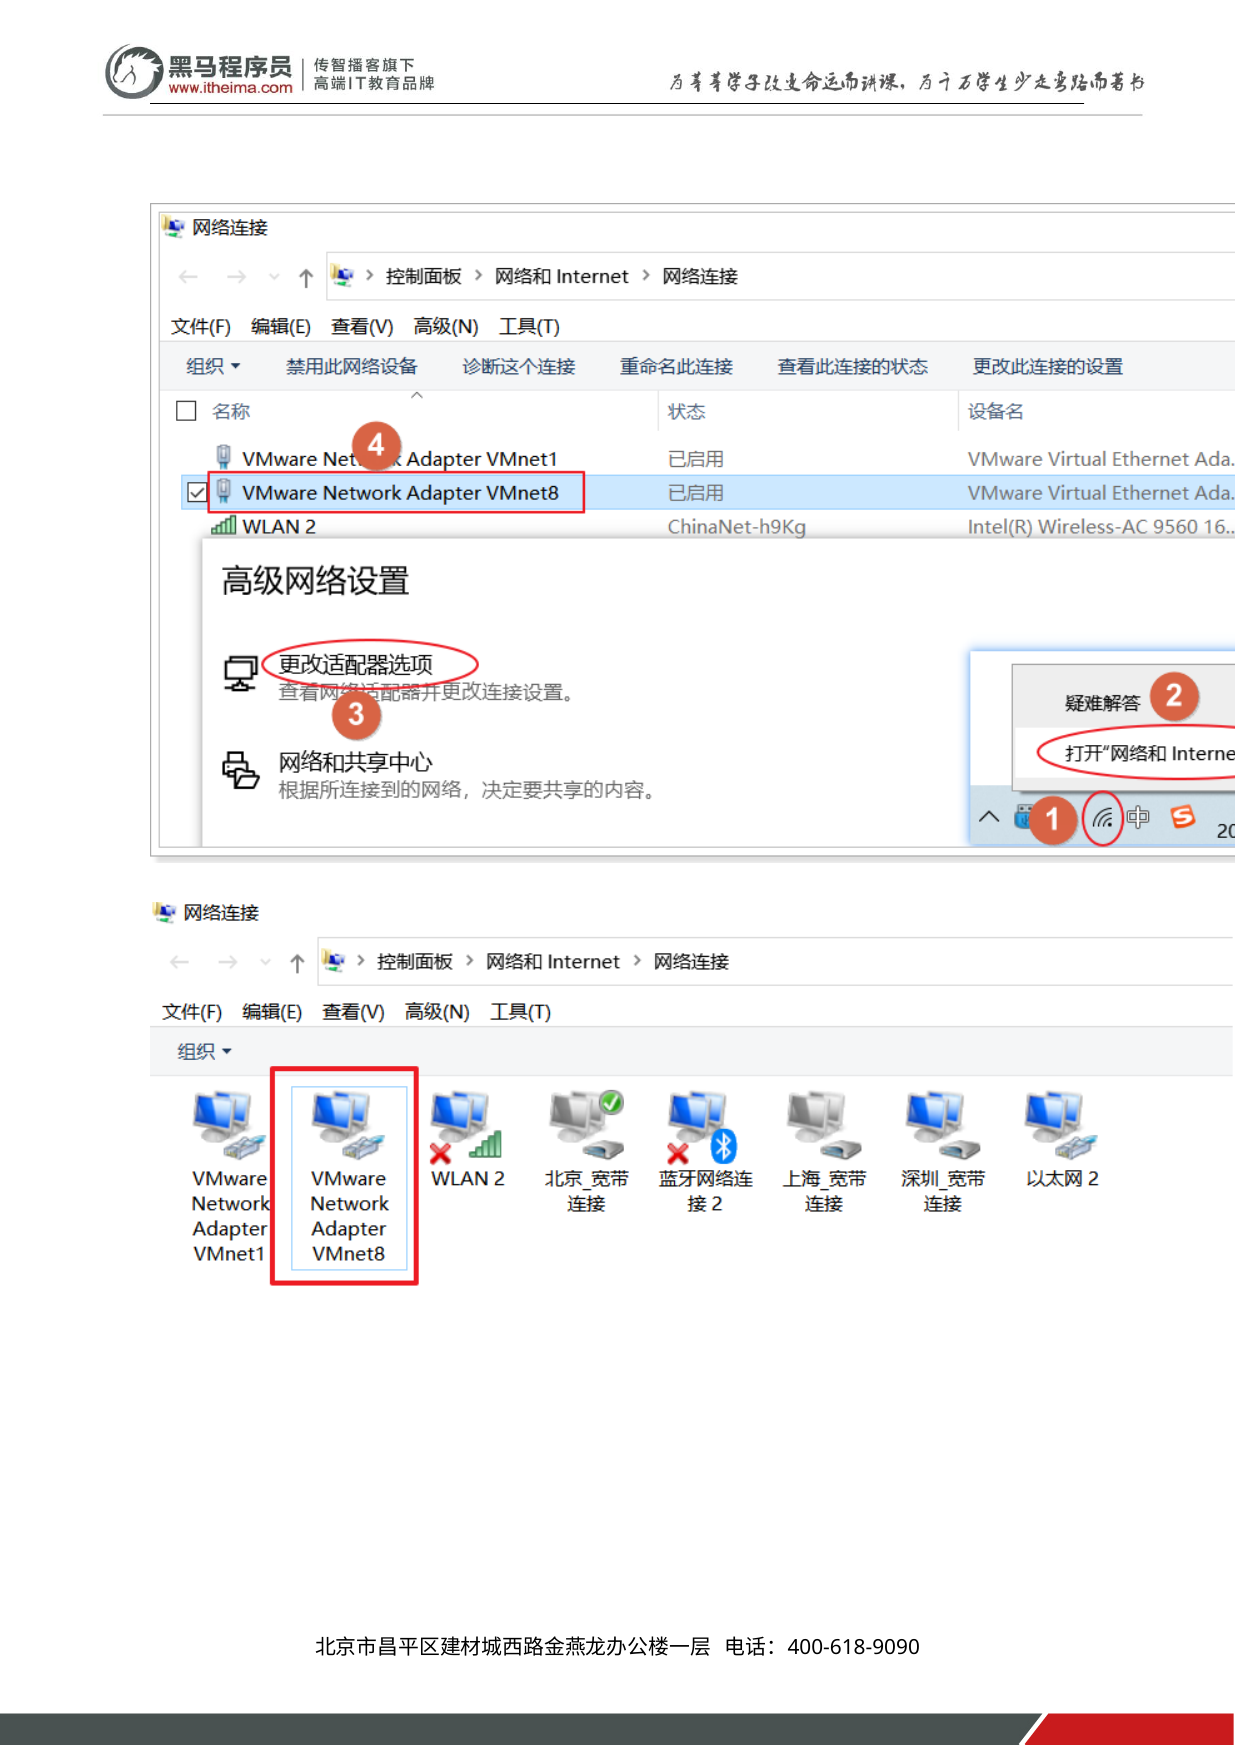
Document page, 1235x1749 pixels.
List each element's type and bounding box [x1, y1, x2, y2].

picture [150, 203, 1235, 863]
picture [150, 902, 1233, 1302]
picture [0, 0, 1235, 123]
picture [0, 1654, 1234, 1745]
